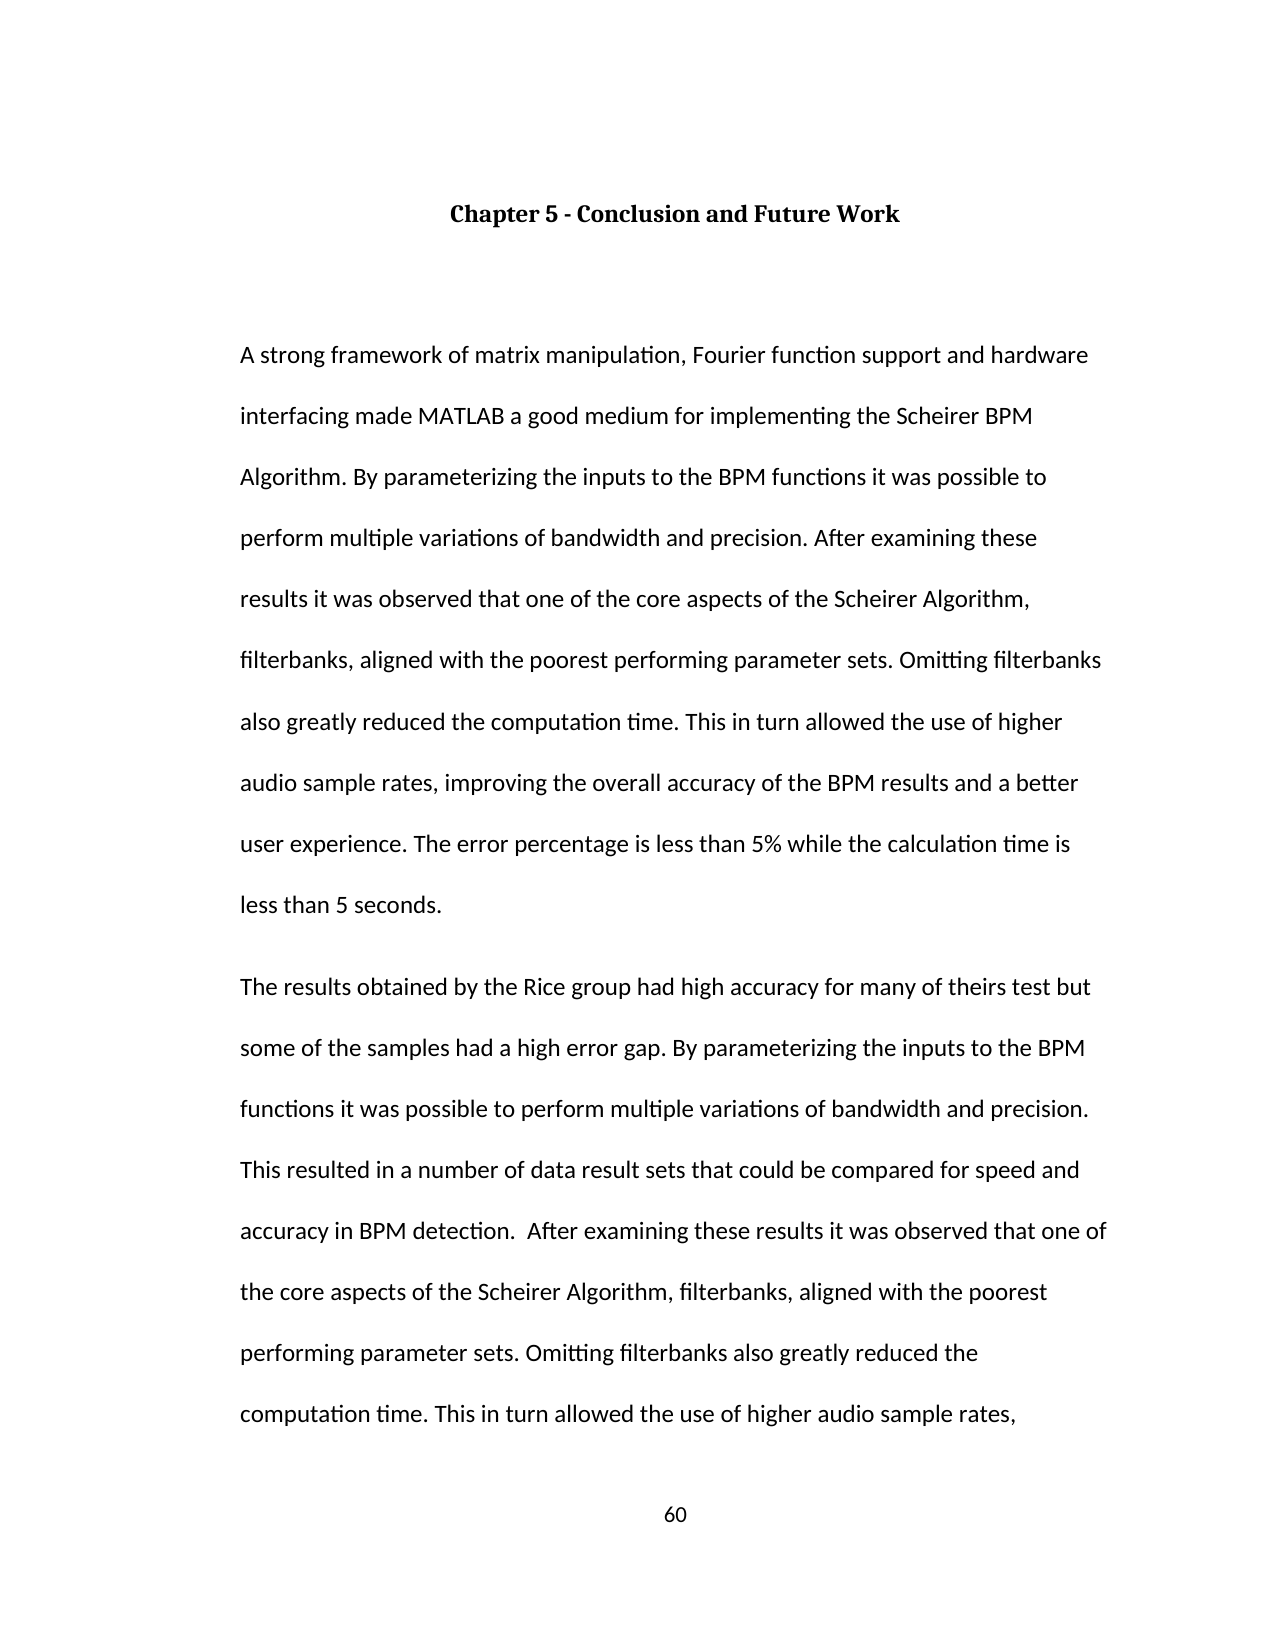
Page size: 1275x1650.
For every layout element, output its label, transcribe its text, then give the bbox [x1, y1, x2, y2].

subtitle Chapter 5 - Conclusion and Future Work [240, 200, 1110, 229]
text A strong framework of matrix manipulation, Fourier function support and hardware interfacing made MATLAB a good medium for implementing the Scheirer BPM Algorithm. By parameterizing the inputs to the BPM functions it was possible to perform multiple variations of bandwidth and precision. After examining these results it was observed that one of the core aspects of the Scheirer Algorithm, filterbanks, aligned with the poorest performing parameter sets. Omitting filterbanks also greatly reduced the computation time. This in turn allowed the use of higher audio sample rates, improving the overall accuracy of the BPM results and a better user experience. The error percentage is less than 5% while the calculation time is less than 5 seconds. [240, 339, 1110, 919]
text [240, 971, 1110, 1428]
